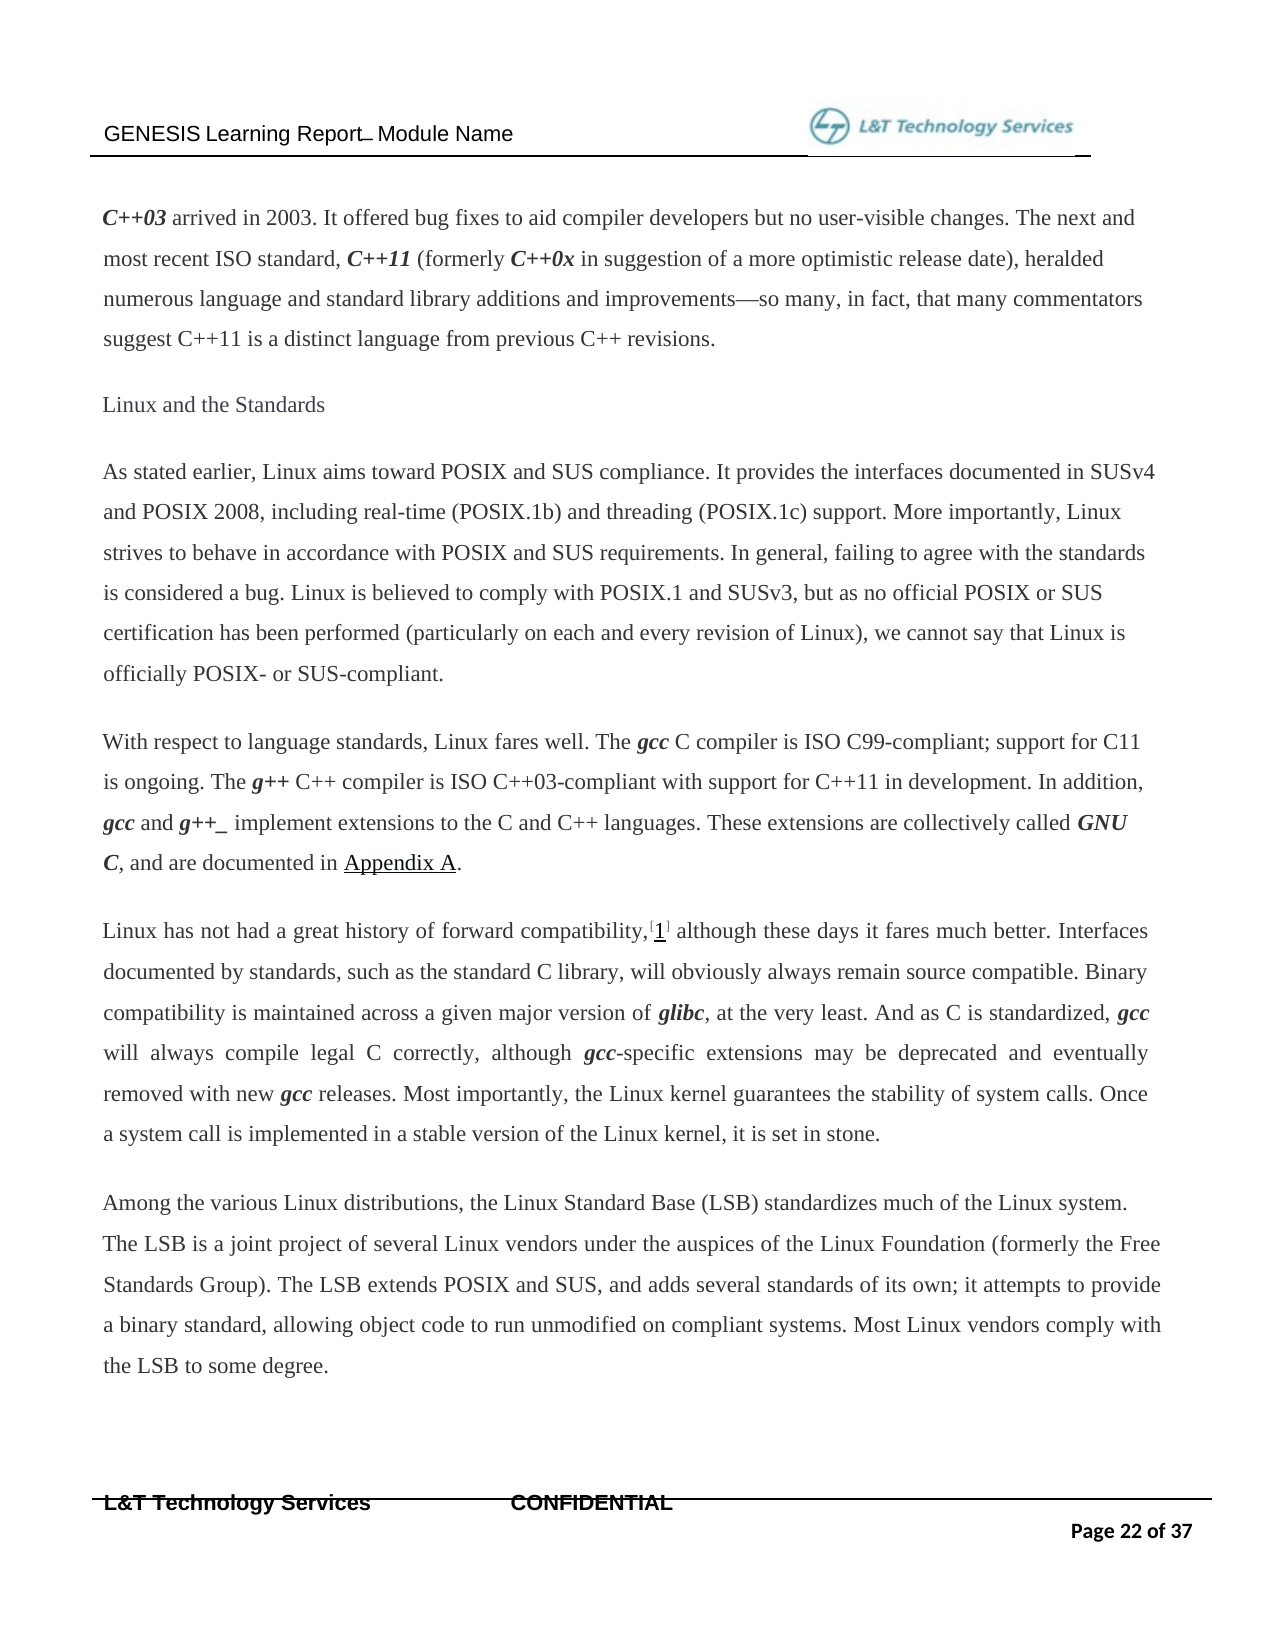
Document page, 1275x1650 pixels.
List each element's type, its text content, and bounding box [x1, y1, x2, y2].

text The LSB is a joint project of several Linux vendors under the auspices of the Linux Foundation (formerly the Free Standards Group). The LSB extends POSIX and SUS, and adds several standards of its own; it attempts to provide a binary standard, allowing object code to run unmodified on compliant systems. Most Linux vendors comply with the LSB to some degree. [102, 1230, 1163, 1378]
text As stated earlier, Linux aims toward POSIX and SUS compliance. It provides the interfaces documented in SUSv4 and POSIX 2008, including real-time (POSIX.1b) and threading (POSIX.1c) support. More importantly, Linux strives to behave in accordance with POSIX and SUS requirements. In general, failing to agree with the standards is considered a bug. Linux is believed to comply with POSIX.1 and SUSv3, but as no official POSIX or SUS certification has been performed (particularly on each and every revision of Linux), we cannot say that Linux is officially POSIX- or SUS-compliant. [102, 458, 1166, 686]
text Linux has not had a great history of forward compatibility,[1] although these days it fares much better. Interfaces documented by standards, such as the standard C library, will obviously always remain source compatible. Binary compatibility is maintained across a given major version of glibc, at the very least. And as C is standardized, gcc will always compile legal C correctly, although gcc-specific extensions may be deprecated and eventually removed with new gcc releases. Most importantly, the Linux kernel guarantees the stability of system calls. Once a system call is implemented in a stable version of the Linux kernel, it is set in stone. [102, 917, 1149, 1146]
text Among the various Linux distributions, the Linux Standard Base (LSB) standardizes much of the Linux system. [102, 1189, 1163, 1216]
text C++03 arrived in 2003. It offered bug fixes to aid compiler developers but no user-visible changes. The next and most recent ISO standard, C++11 (formerly C++0x in suggestion of a more optimistic release date), heralded numerous language and standard library additions and improvements—so many, in fact, that many commentators suggest C++11 is a distinct language from previous C++ revisions. [102, 204, 1166, 352]
text With respect to language standards, Linux fares well. The gcc C compiler is ISO C99-compliant; support for C11 is ongoing. The g++ C++ compiler is ISO C++03-compliant with support for C++11 in development. In addition, gcc and g++_ implement extensions to the C and C++ languages. These extensions are collectively called GNU C, and are documented in Appendix A. [102, 728, 1148, 875]
picture [808, 98, 1075, 156]
subtitle Linux and the Standards [102, 391, 1207, 417]
